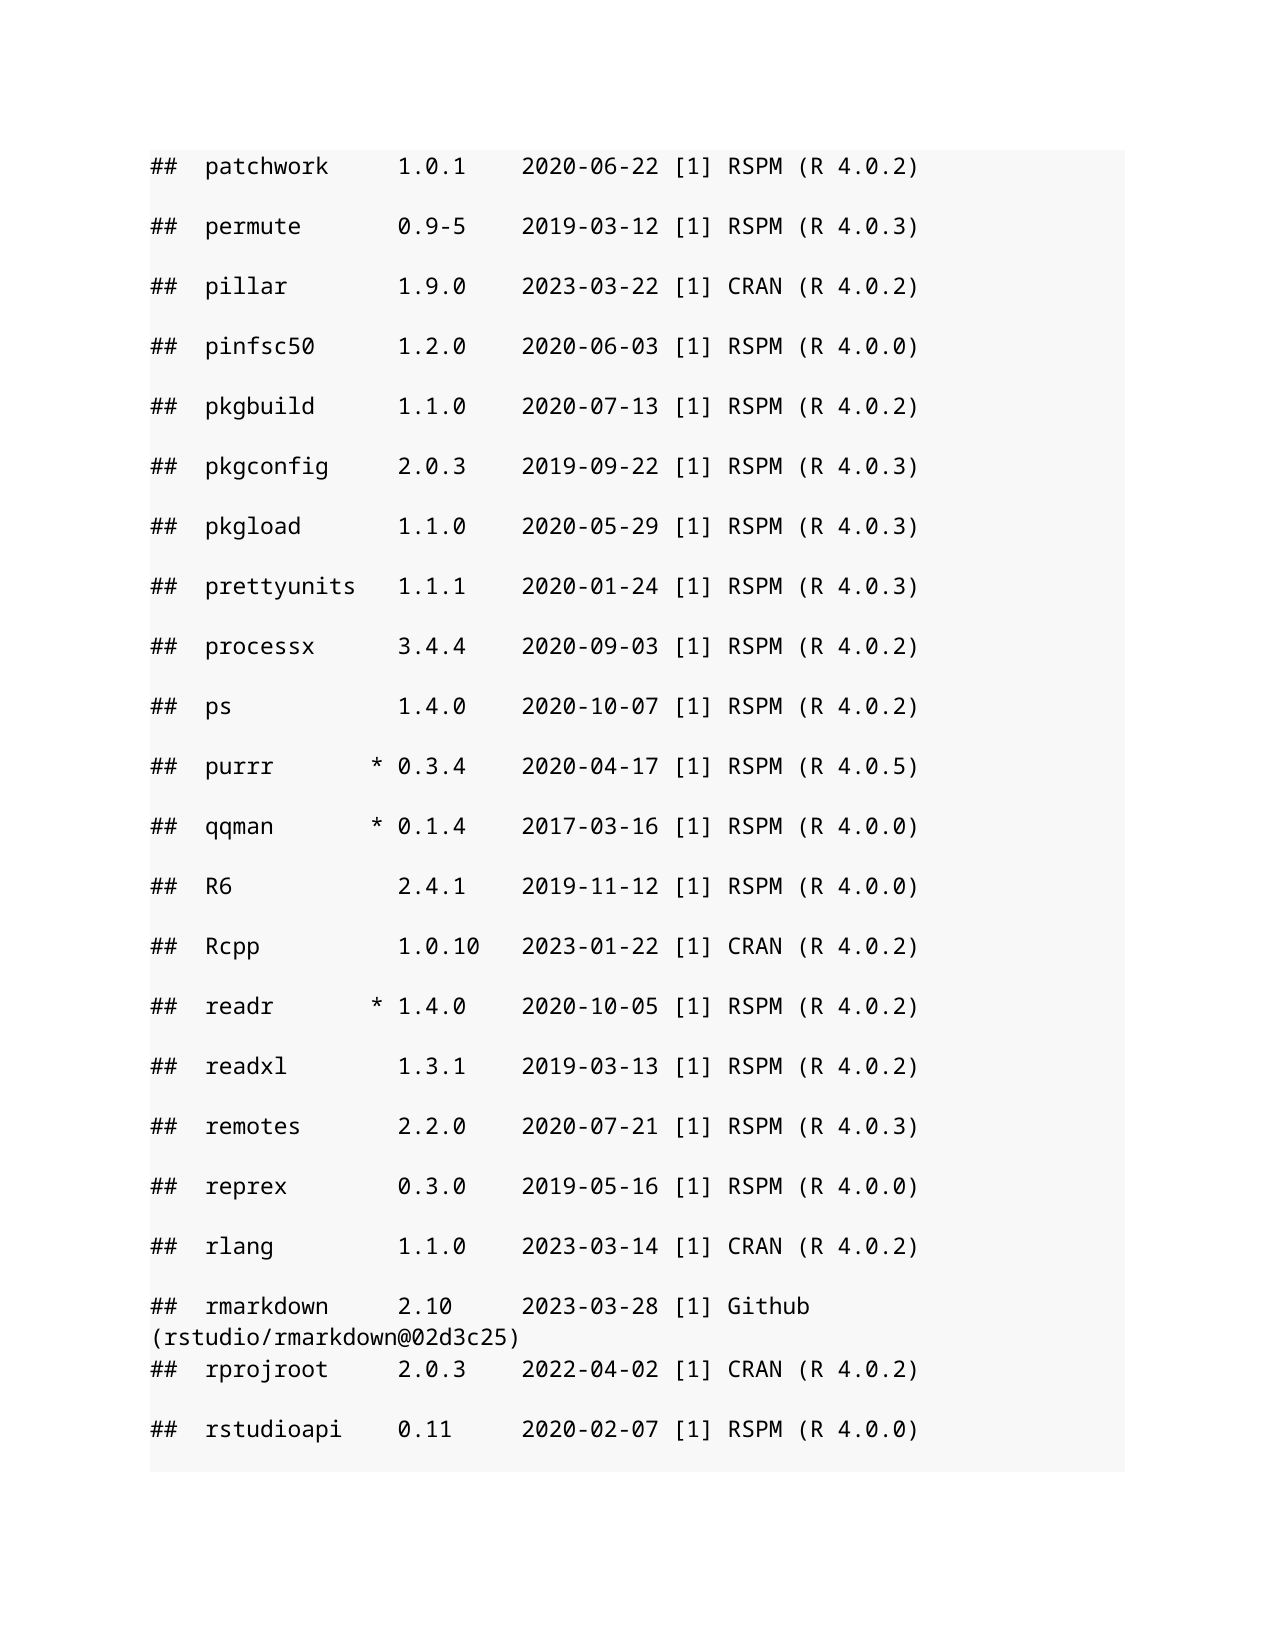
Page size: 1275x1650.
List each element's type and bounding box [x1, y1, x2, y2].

text [150, 150, 1125, 1472]
